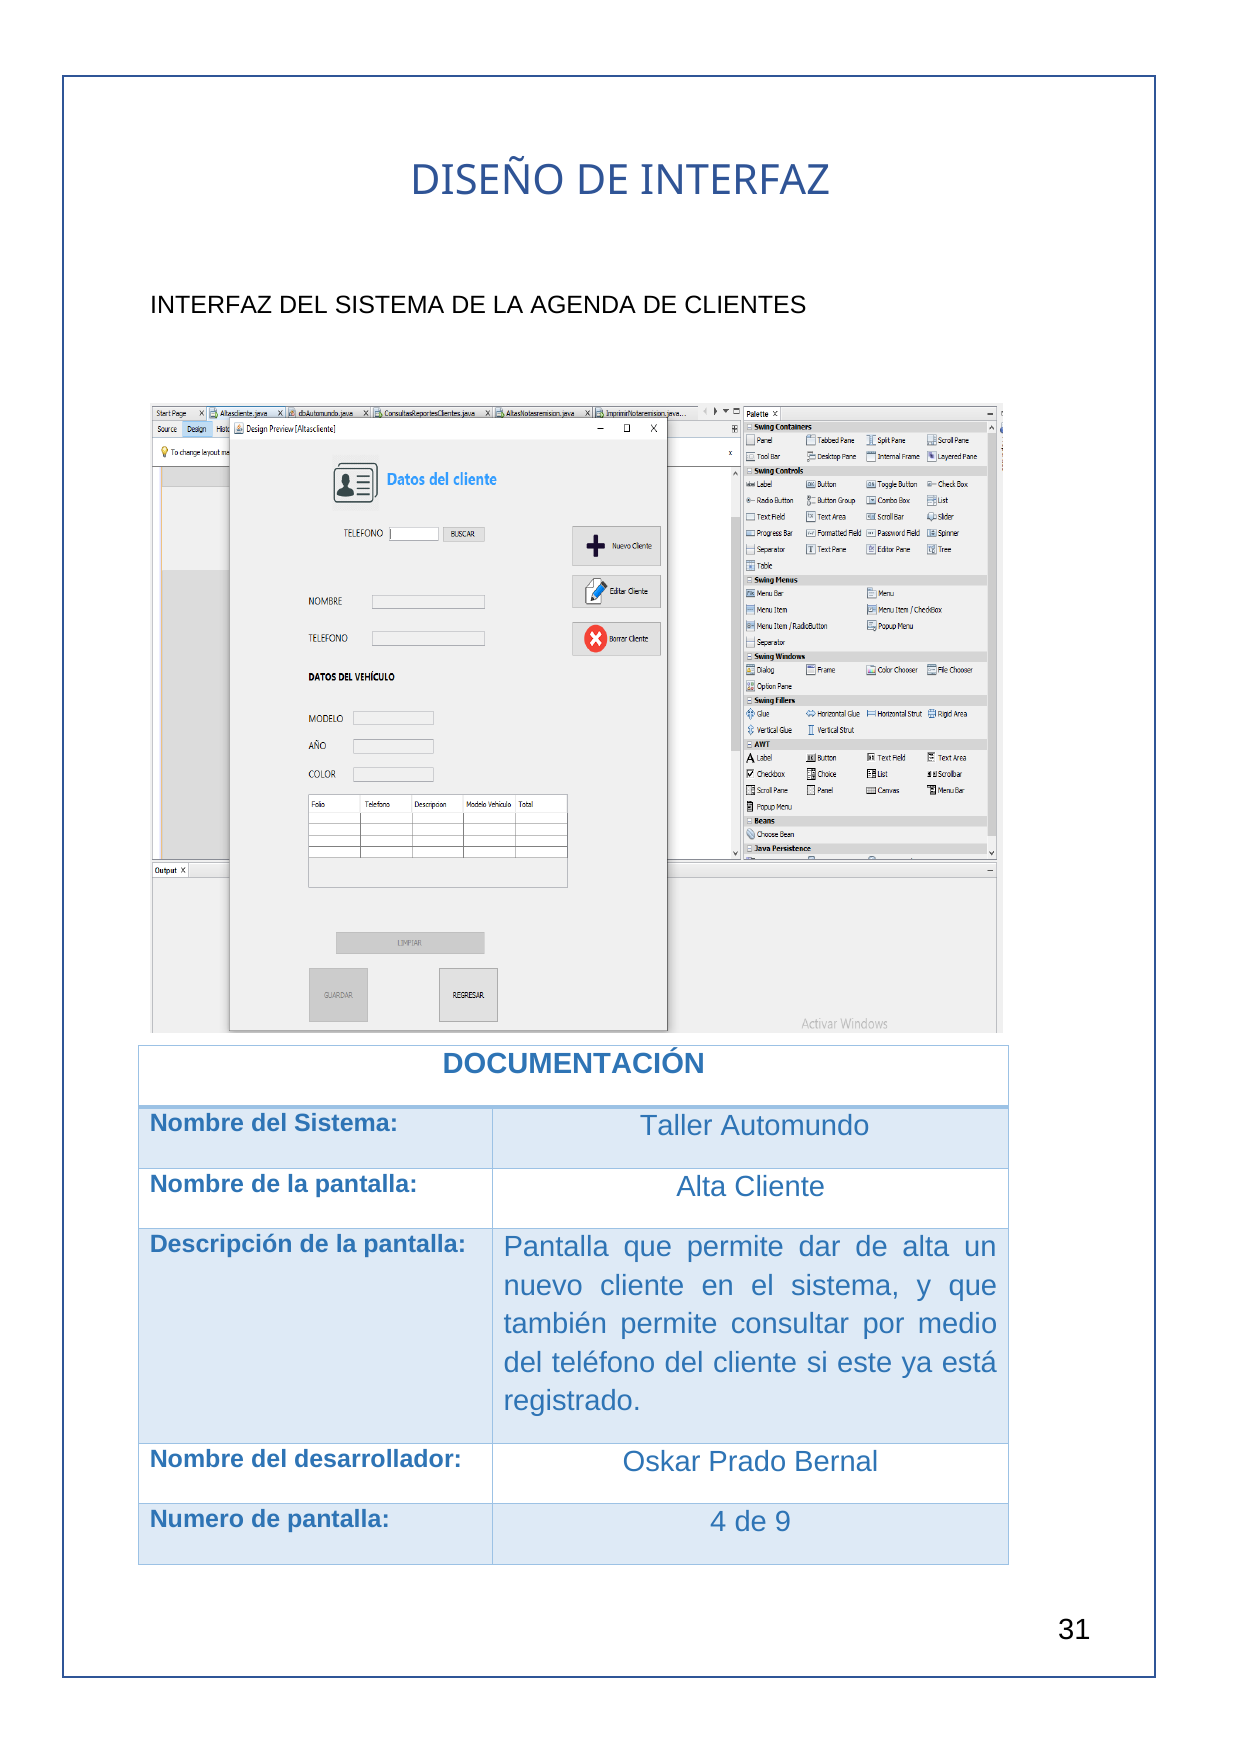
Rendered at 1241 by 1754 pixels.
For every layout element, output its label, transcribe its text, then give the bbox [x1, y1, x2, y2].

table_cell Nombre del desarrollador: [139, 1444, 492, 1503]
table_cell Nombre del Sistema: [139, 1109, 492, 1168]
table_cell 4 de 9 [493, 1504, 1008, 1564]
table_cell Oskar Prado Bernal [493, 1444, 1008, 1503]
table_cell Pantalla que permite dar de alta un nuevo cliente en el sistema, y que también permite consultar por medio del teléfono del cliente si este ya está registrado. [493, 1229, 1008, 1443]
table_cell Alta Cliente [493, 1169, 1008, 1228]
table_cell Taller Automundo [493, 1109, 1008, 1168]
text DISEÑO DE INTERFAZ [150, 150, 1090, 207]
table_cell Numero de pantalla: [139, 1504, 492, 1564]
picture [150, 403, 1003, 1033]
table_header DOCUMENTACIÓN [139, 1046, 1008, 1105]
table_cell Descripción de la pantalla: [139, 1229, 492, 1443]
text INTERFAZ DEL SISTEMA DE LA AGENDA DE CLIENTES [150, 290, 1090, 319]
table_cell Nombre de la pantalla: [139, 1169, 492, 1228]
